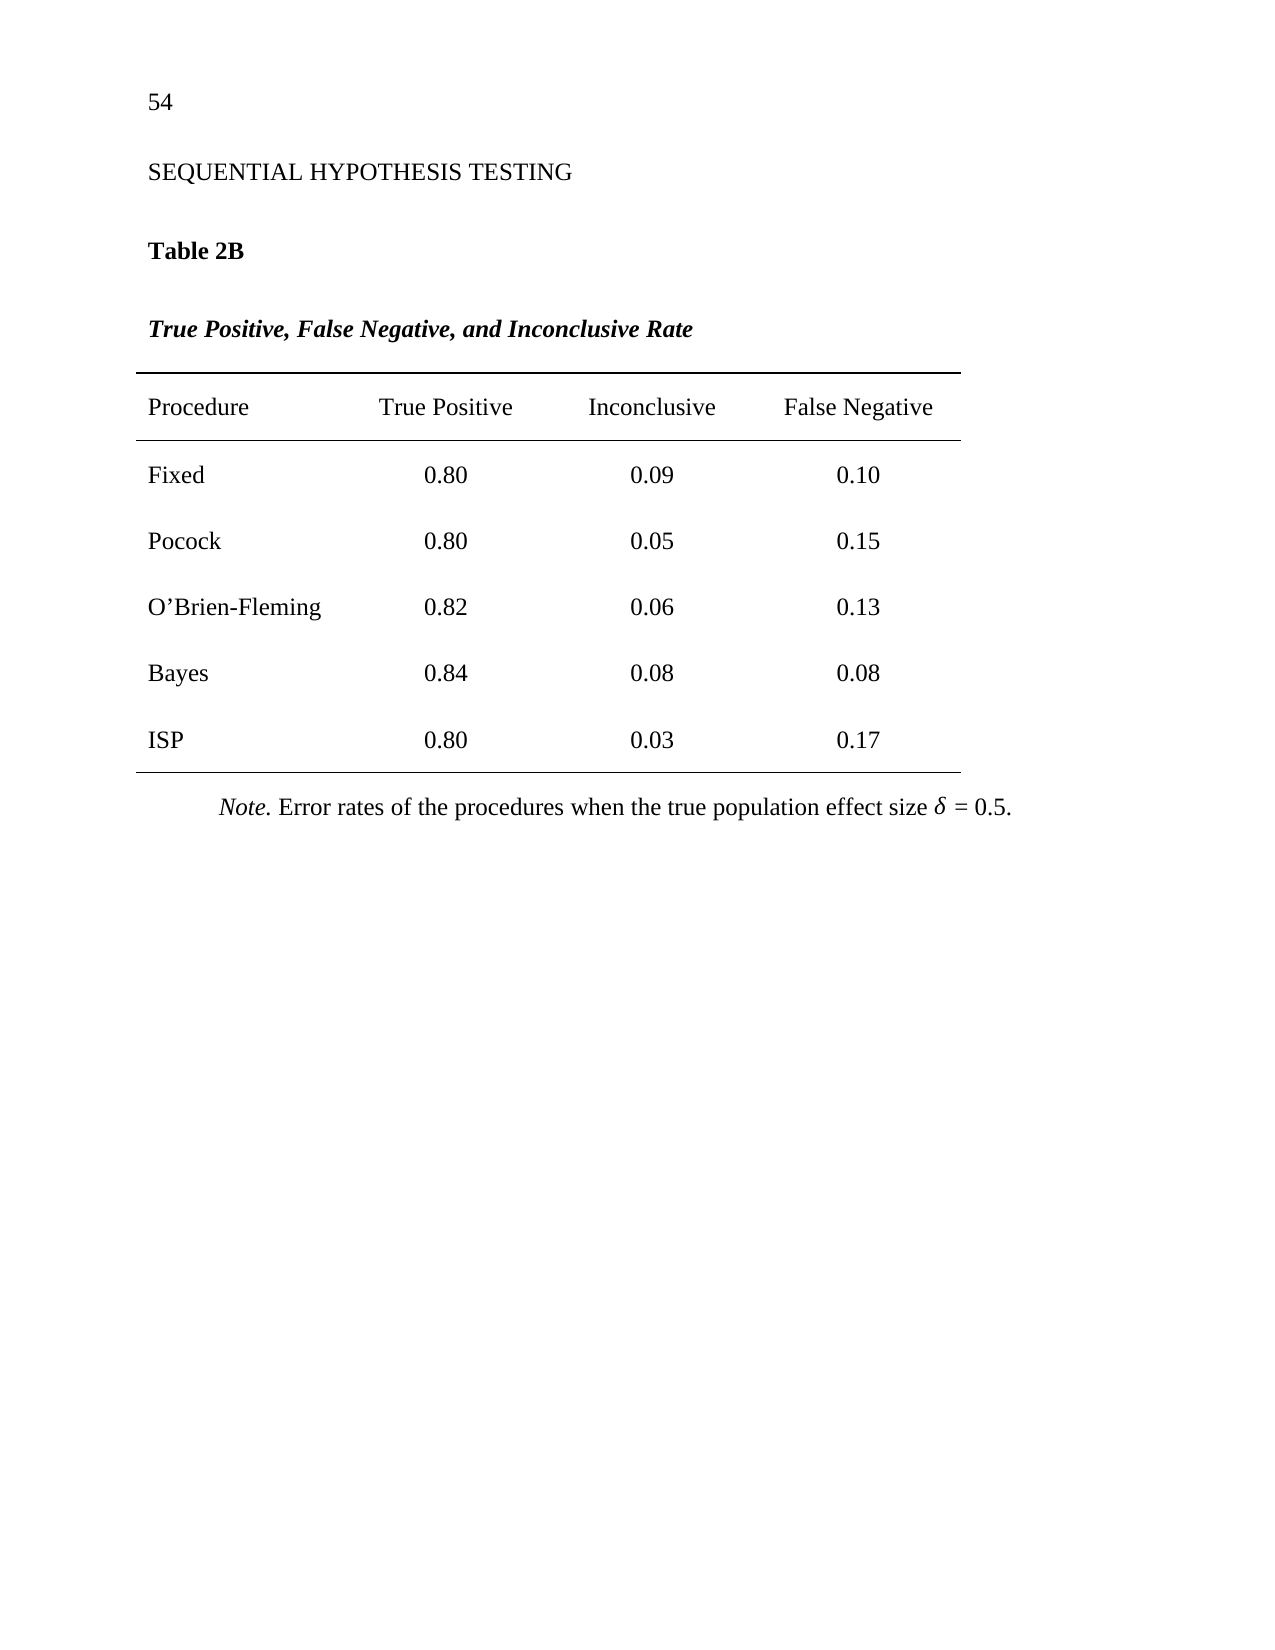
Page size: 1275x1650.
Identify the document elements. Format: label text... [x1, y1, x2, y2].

table_header False Negative [755, 374, 961, 440]
subtitle Table 2B [148, 236, 1127, 264]
table_cell 0.80 [343, 507, 549, 573]
table_header True Positive [343, 374, 549, 440]
table_cell 0.80 [343, 441, 549, 507]
table_header Inconclusive [549, 374, 755, 440]
table_cell 0.13 [755, 574, 961, 640]
table_cell O’Brien-Fleming [136, 574, 343, 640]
table_cell 0.03 [549, 706, 755, 772]
table_cell 0.80 [343, 706, 549, 772]
subtitle True Positive, False Negative, and Inconclusive Rate [148, 314, 1127, 343]
table_cell Bayes [136, 640, 343, 706]
table_cell 0.84 [343, 640, 549, 706]
table_cell 0.82 [343, 574, 549, 640]
table_cell 0.06 [549, 574, 755, 640]
table_cell Fixed [136, 441, 343, 507]
table_cell 0.10 [755, 441, 961, 507]
table_cell 0.17 [755, 706, 961, 772]
table_cell 0.08 [755, 640, 961, 706]
table_cell ISP [136, 706, 343, 772]
table_cell 0.05 [549, 507, 755, 573]
table_cell Pocock [136, 507, 343, 573]
text Note. Error rates of the procedures when the true population effect size = 0.5. [148, 792, 1127, 821]
table_cell 0.08 [549, 640, 755, 706]
table_cell 0.09 [549, 441, 755, 507]
table_header Procedure [136, 374, 343, 440]
table_cell 0.15 [755, 507, 961, 573]
